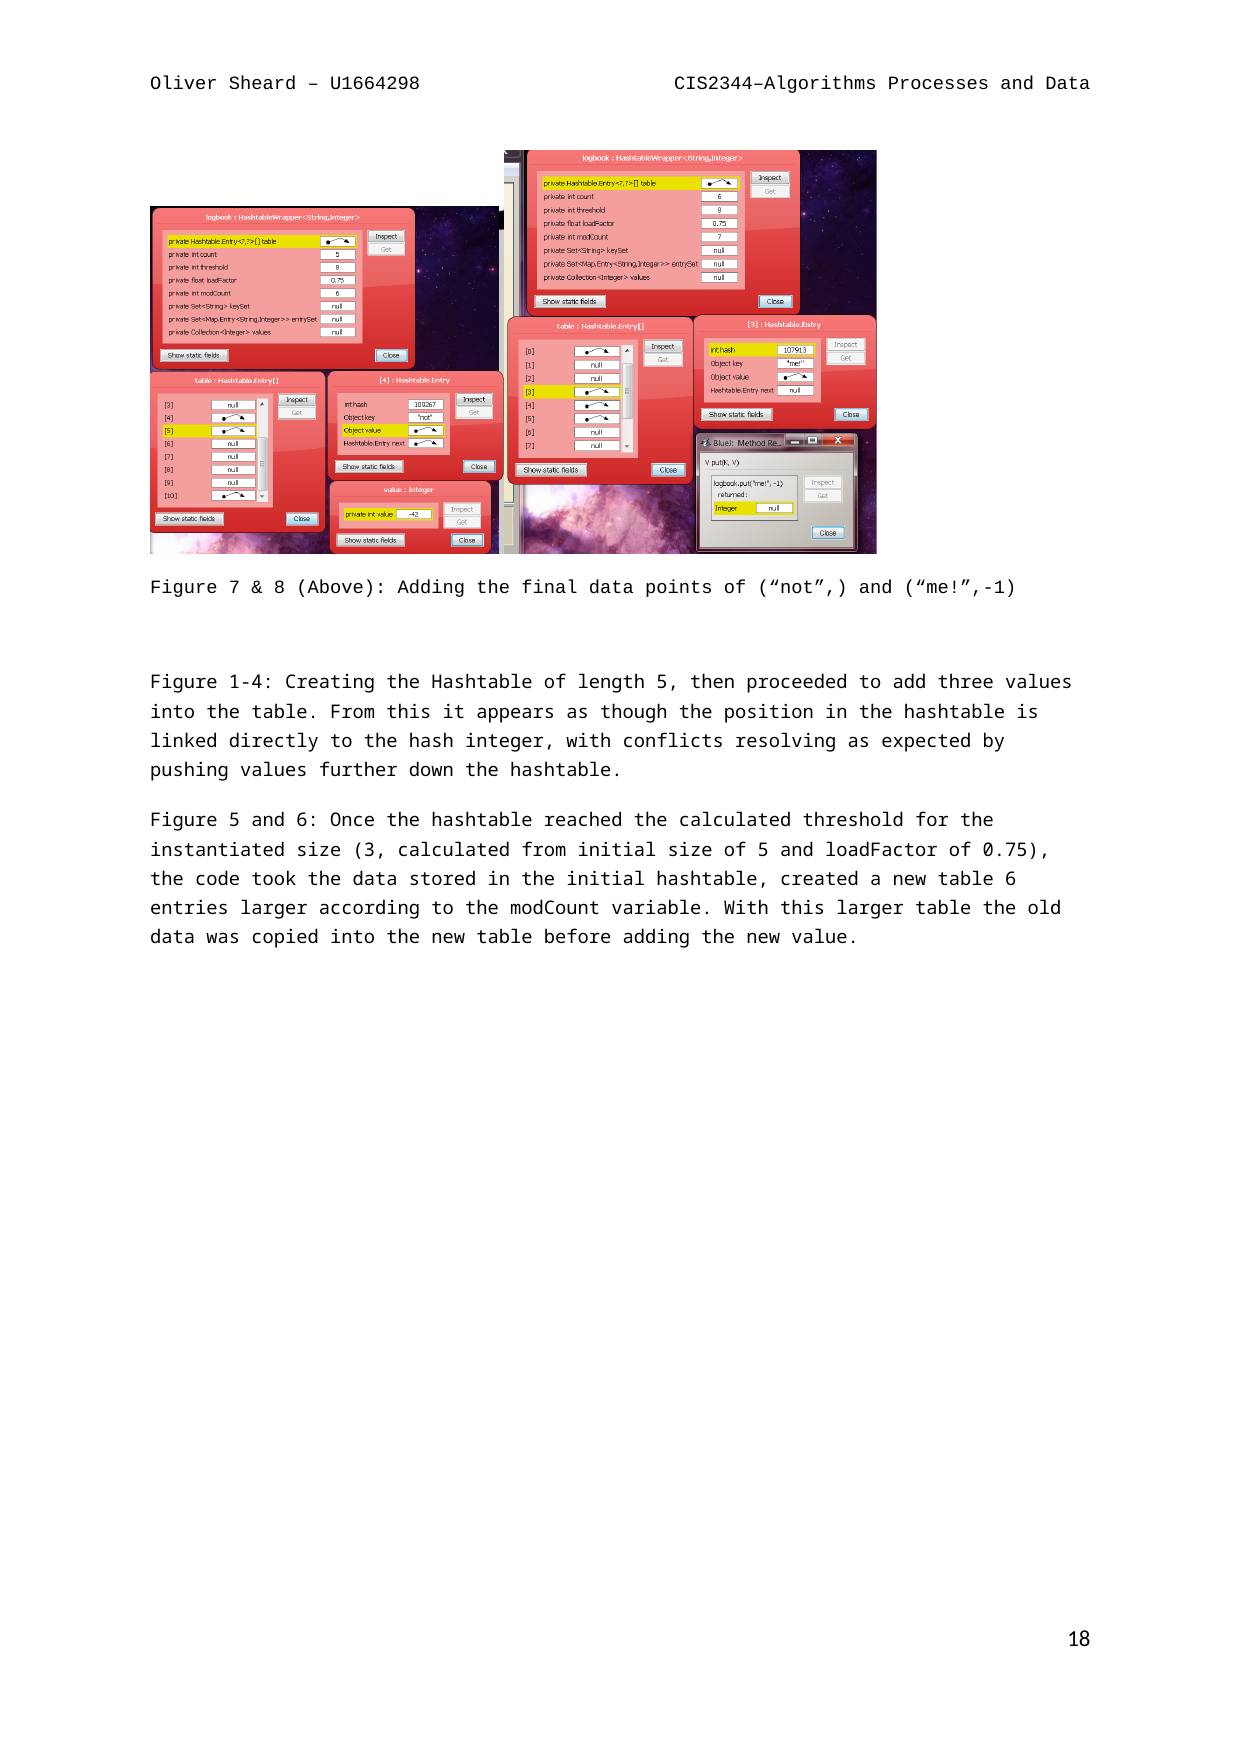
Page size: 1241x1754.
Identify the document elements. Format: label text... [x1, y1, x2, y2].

text Figure 1-4: Creating the Hashtable of length 5, then proceeded to add three values into the table. From this it appears as though the position in the hashtable is linked directly to the hash integer, with conflicts resolving as expected by pushing values further down the hashtable. [150, 669, 1090, 782]
picture [150, 150, 877, 554]
text Figure 5 and 6: Once the hashtable reached the calculated threshold for the instantiated size (3, calculated from initial size of 5 and loadFactor of 0.75), the code took the data stored in the initial hashtable, created a new table 6 entries larger according to the modCount variable. With this larger table the old data was copied into the new table before adding the new value. [150, 807, 1090, 949]
text Figure 7 & 8 (Above): Adding the final data points of (“not”,) and (“me!”,-1) [150, 578, 1090, 599]
